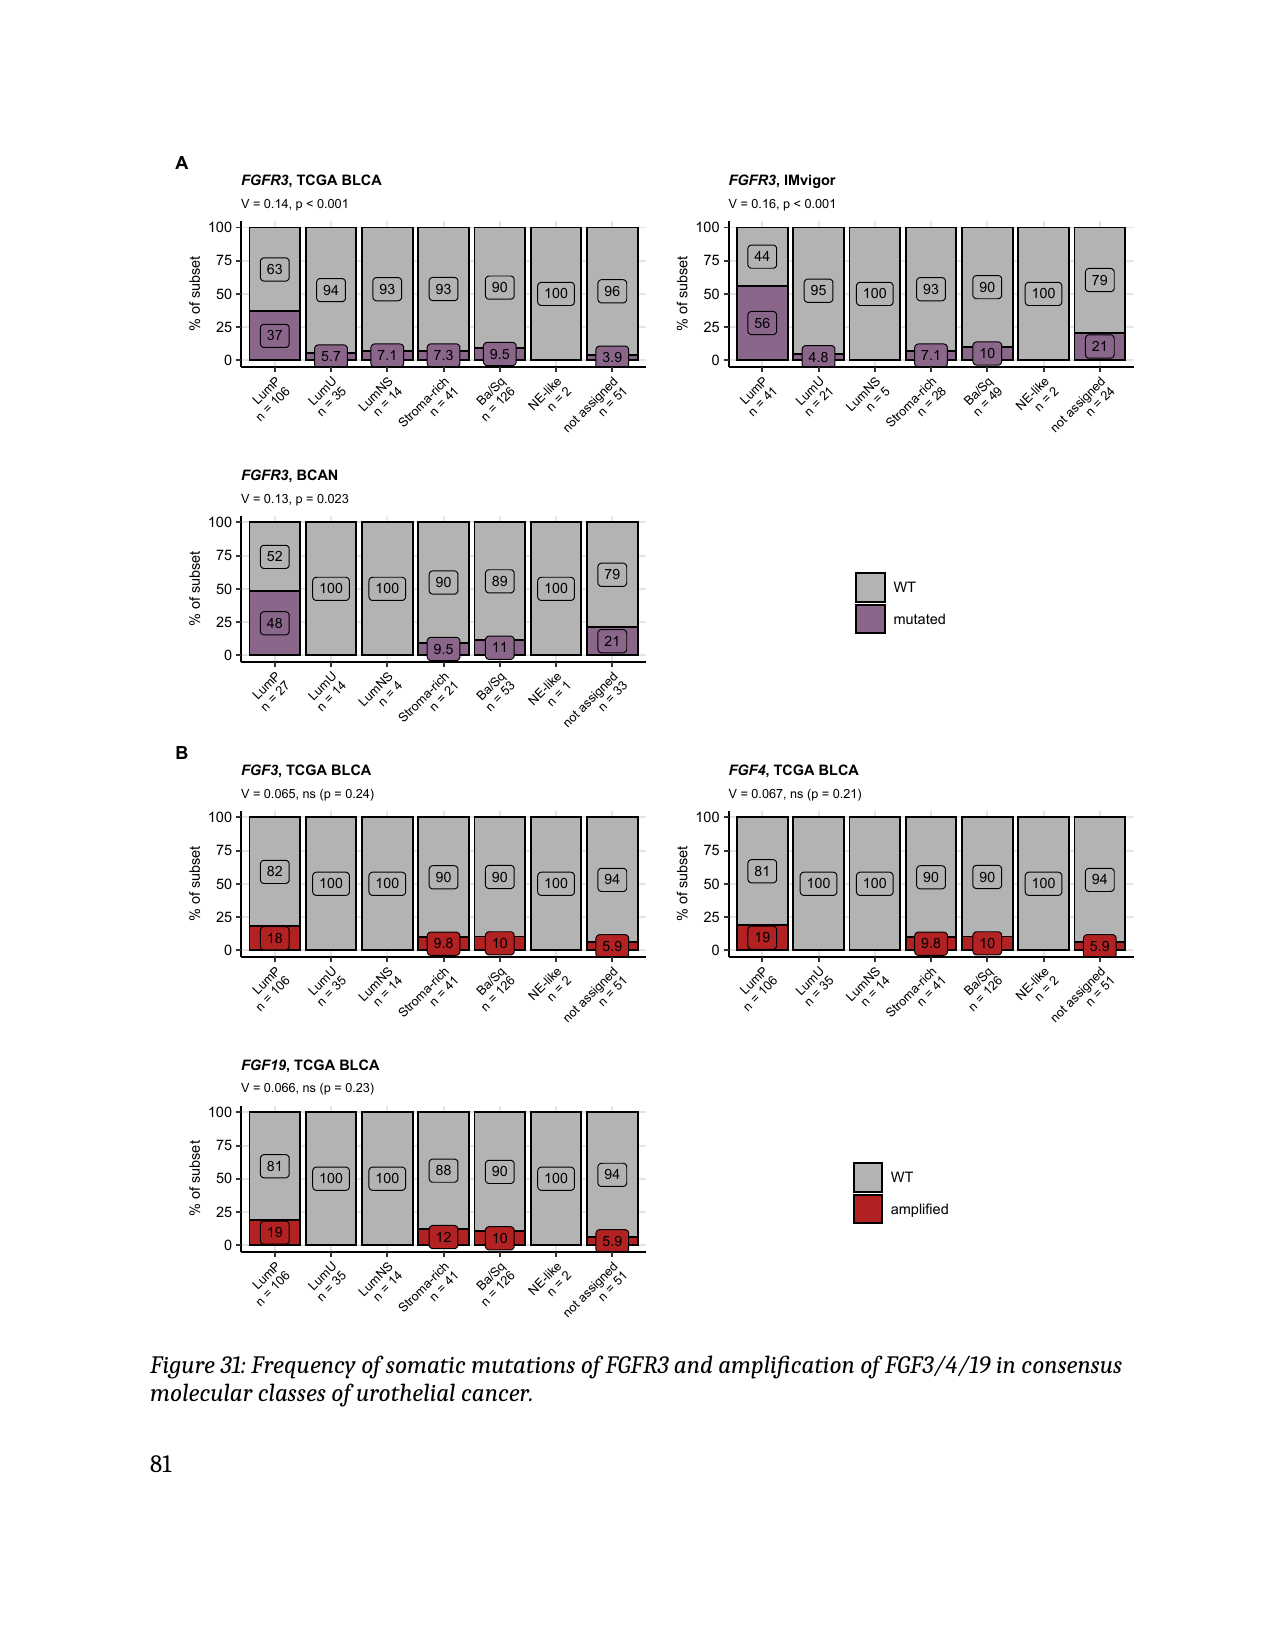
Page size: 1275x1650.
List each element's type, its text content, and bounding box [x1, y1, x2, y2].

text Figure 31: Frequency of somatic mutations of FGFR3 and amplification of FGF3/4/19 in consensus molecular classes of urothelial cancer. [150, 1351, 1125, 1408]
